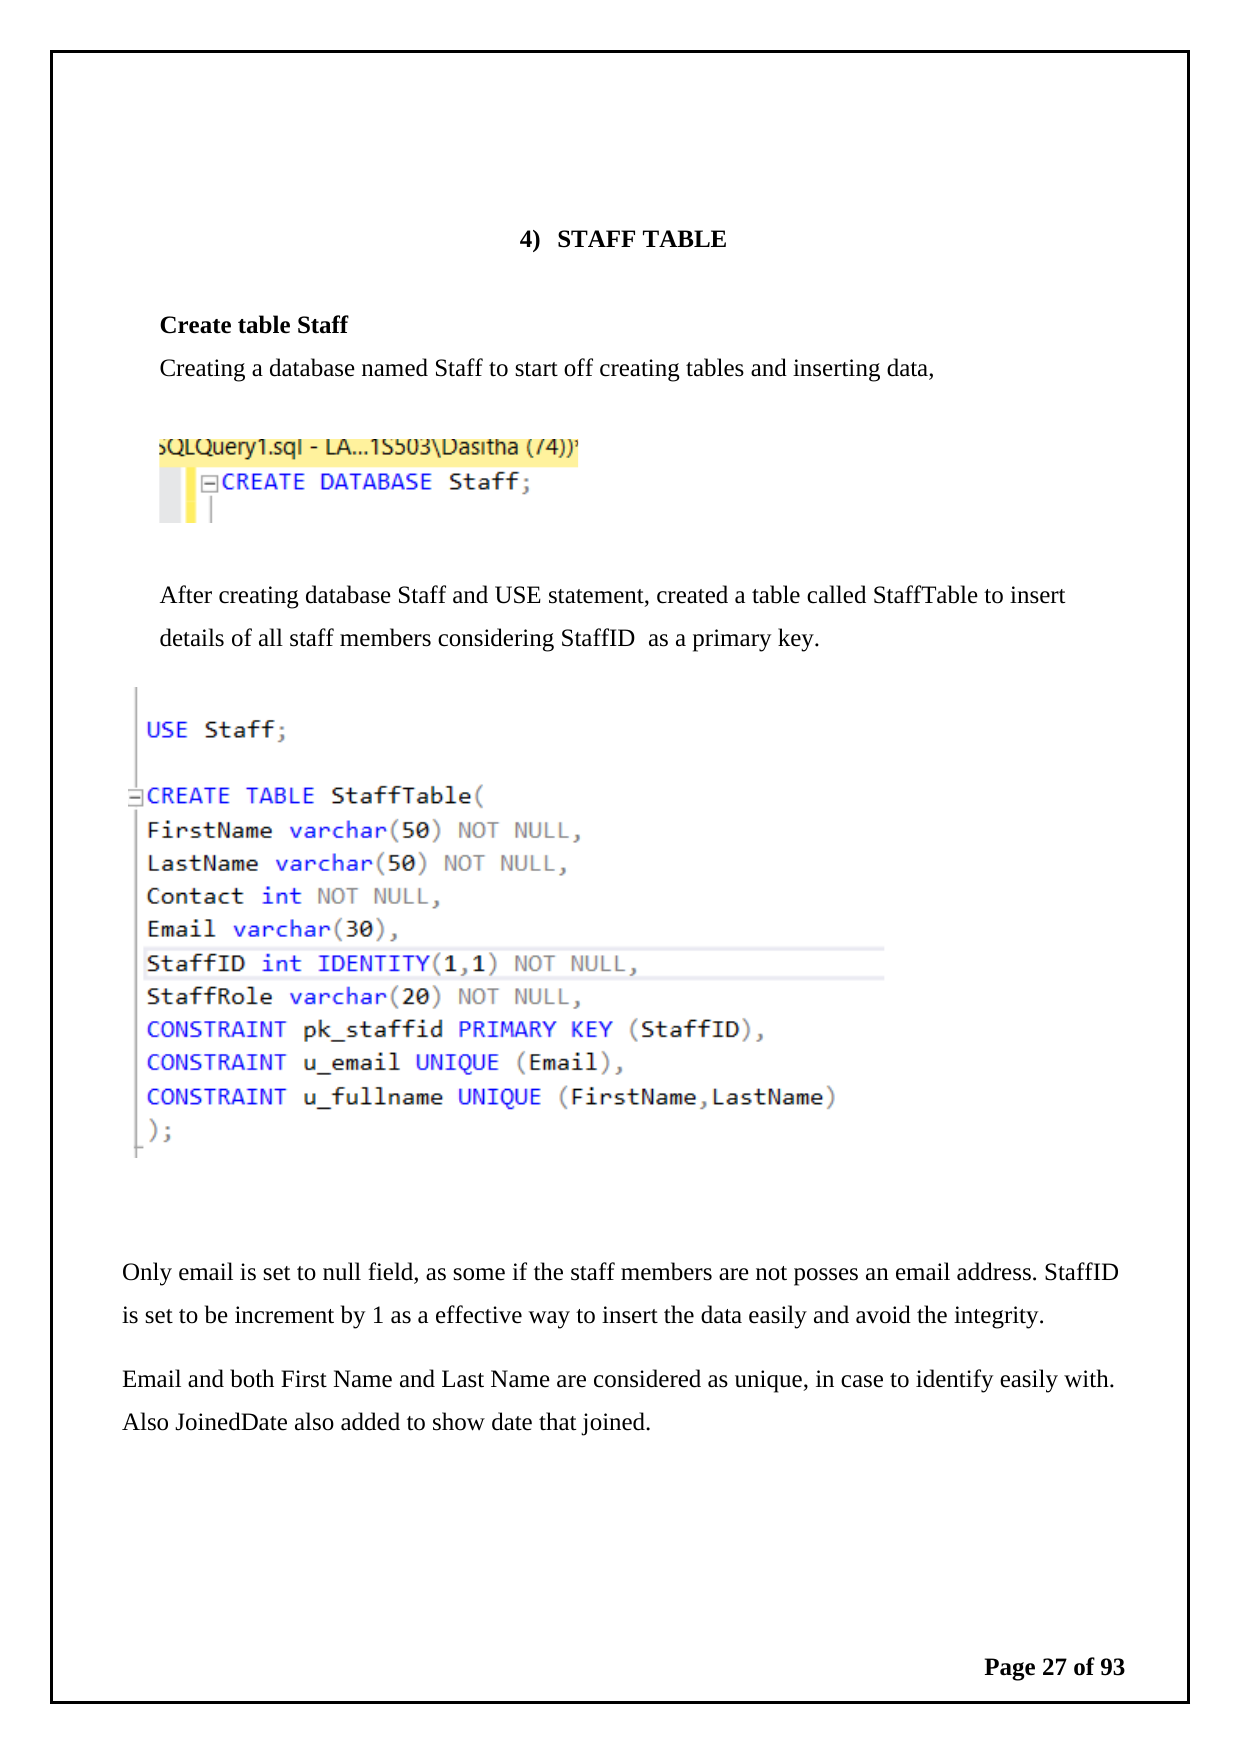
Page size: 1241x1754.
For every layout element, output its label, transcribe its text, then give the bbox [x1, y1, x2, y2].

subtitle STAFF TABLE [122, 224, 1125, 253]
list After creating database Staff and USE statement, created a table called StaffTable to insert details of all staff members considering StaffID as a primary key. [159, 580, 1125, 652]
picture [159, 439, 579, 523]
list Create table Staff [159, 310, 1125, 339]
picture [128, 687, 885, 1158]
list Creating a database named Staff to start off creating tables and inserting data, [159, 353, 1125, 382]
text Only email is set to null field, as some if the staff members are not posses an email address. StaffID is set to be increment by 1 as a effective way to insert the data easily and avoid the integrity. [122, 1257, 1125, 1328]
text Email and both First Name and Last Name are considered as unique, in case to identify easily with. Also JoinedDate also added to show date that joined. [122, 1364, 1125, 1436]
